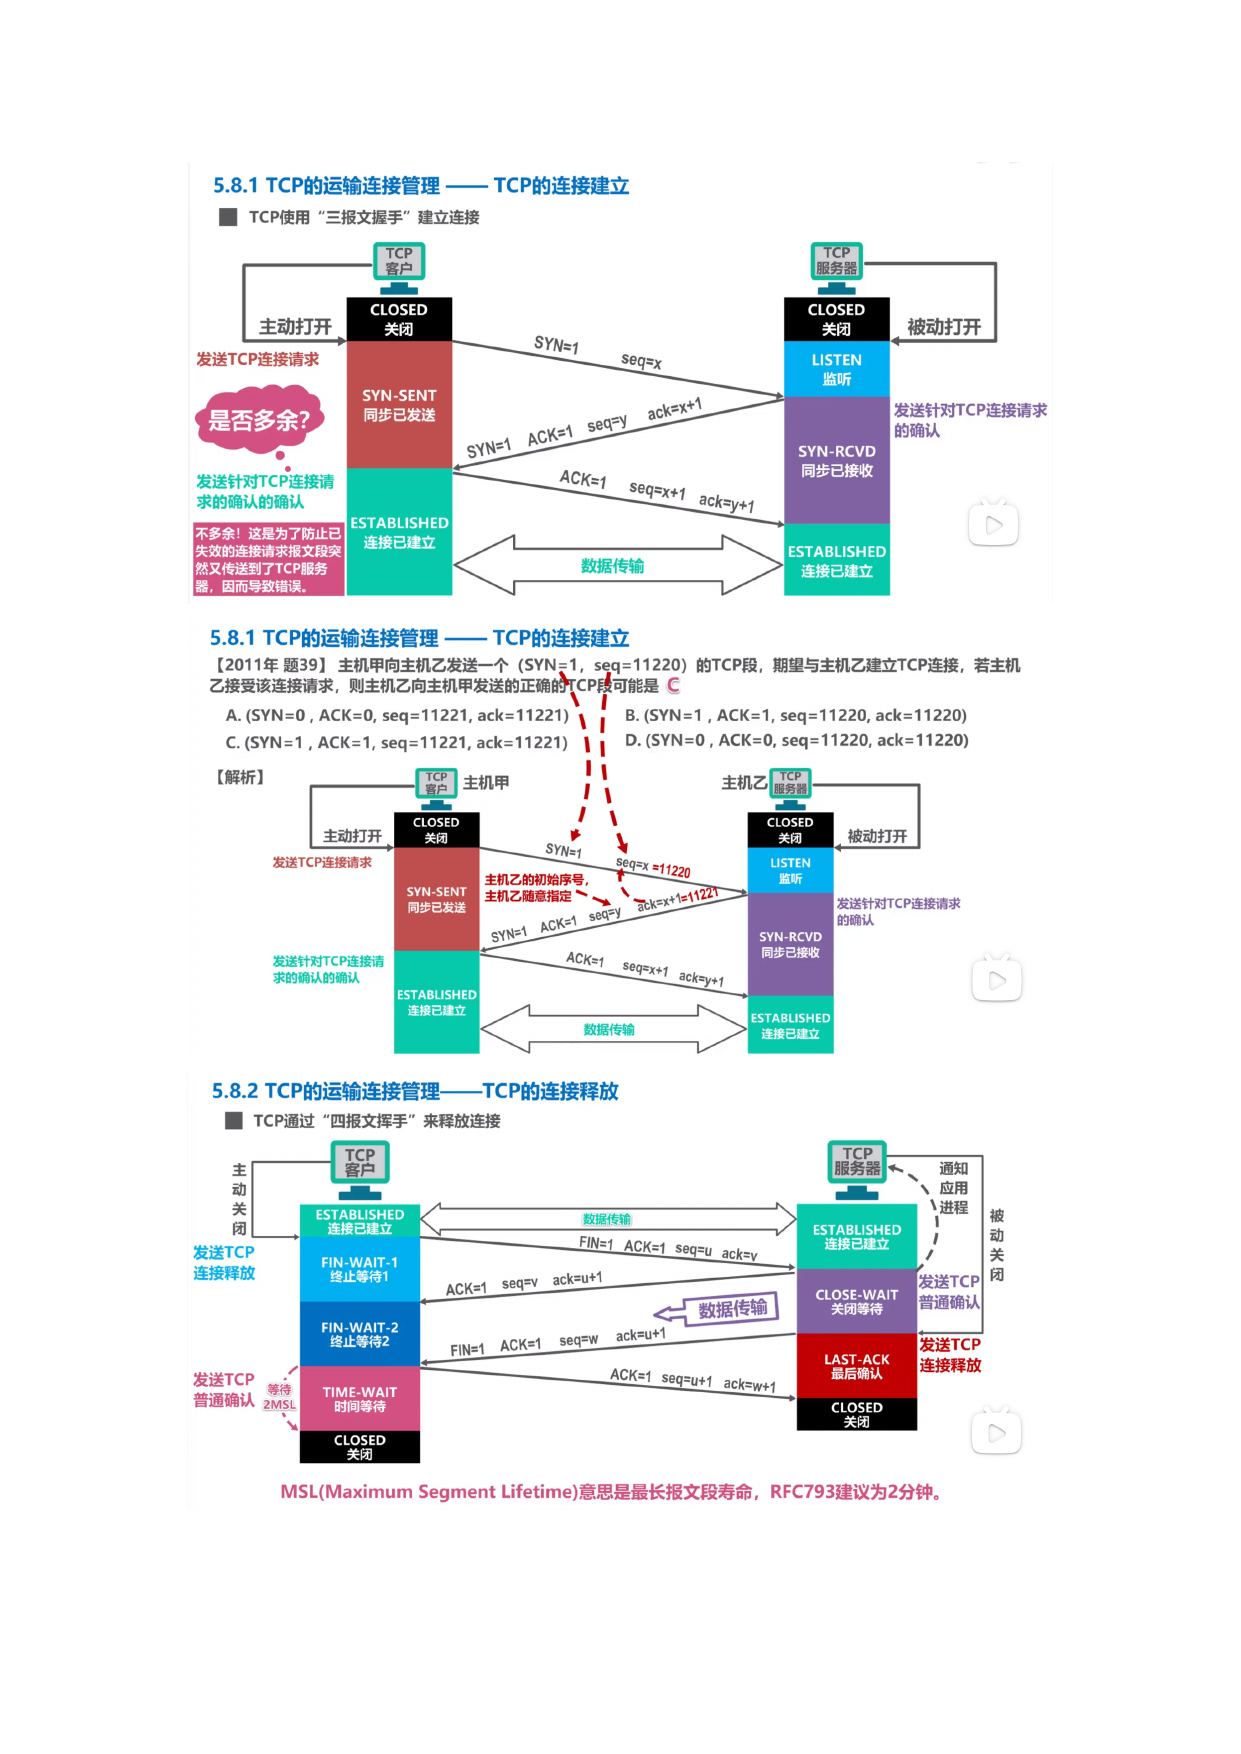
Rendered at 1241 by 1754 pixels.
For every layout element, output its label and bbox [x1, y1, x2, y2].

picture [187, 1072, 1053, 1510]
picture [187, 617, 1052, 1057]
picture [187, 162, 1053, 604]
